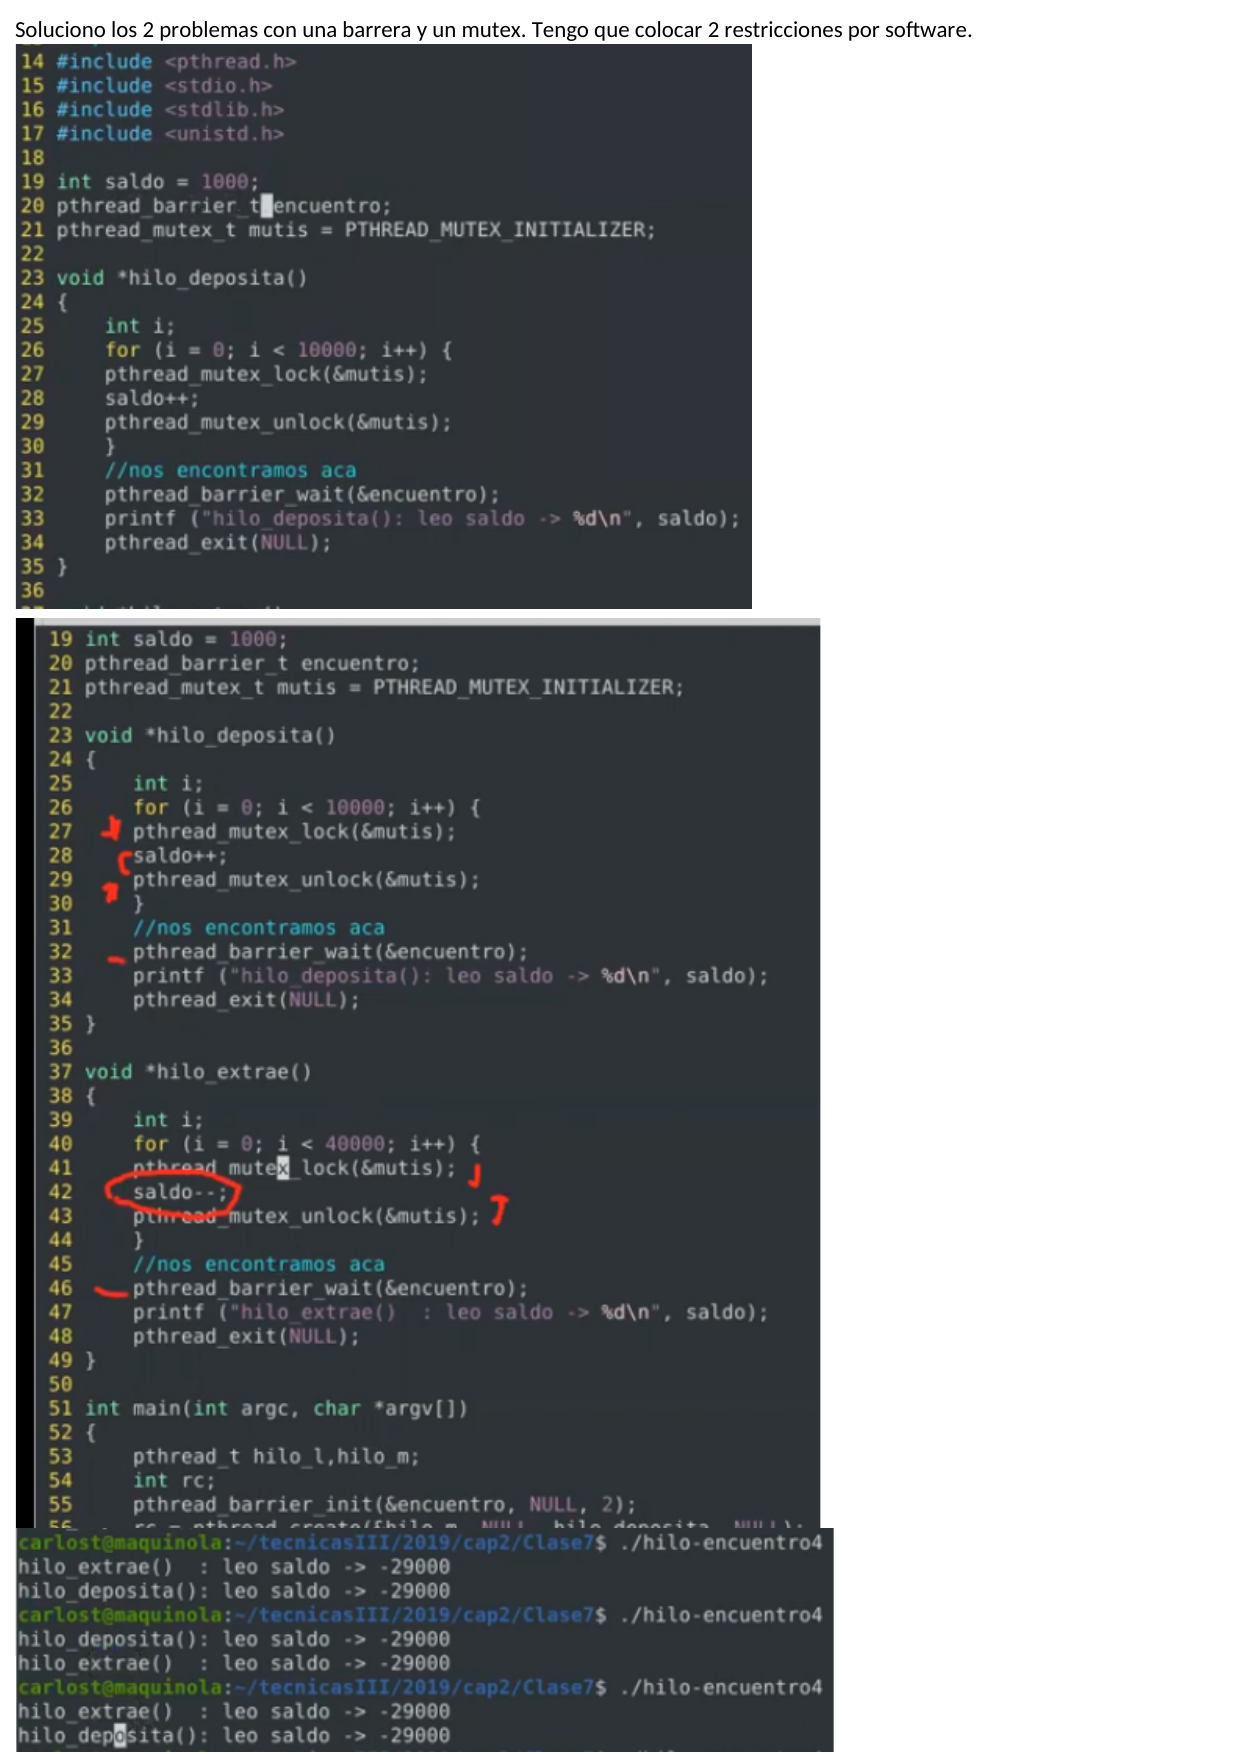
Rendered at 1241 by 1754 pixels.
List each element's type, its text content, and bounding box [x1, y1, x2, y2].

picture [14, 44, 752, 606]
picture [14, 618, 833, 1751]
text Soluciono los 2 problemas con una barrera y un mutex. Tengo que colocar 2 restricciones por software. [15, 15, 1226, 43]
